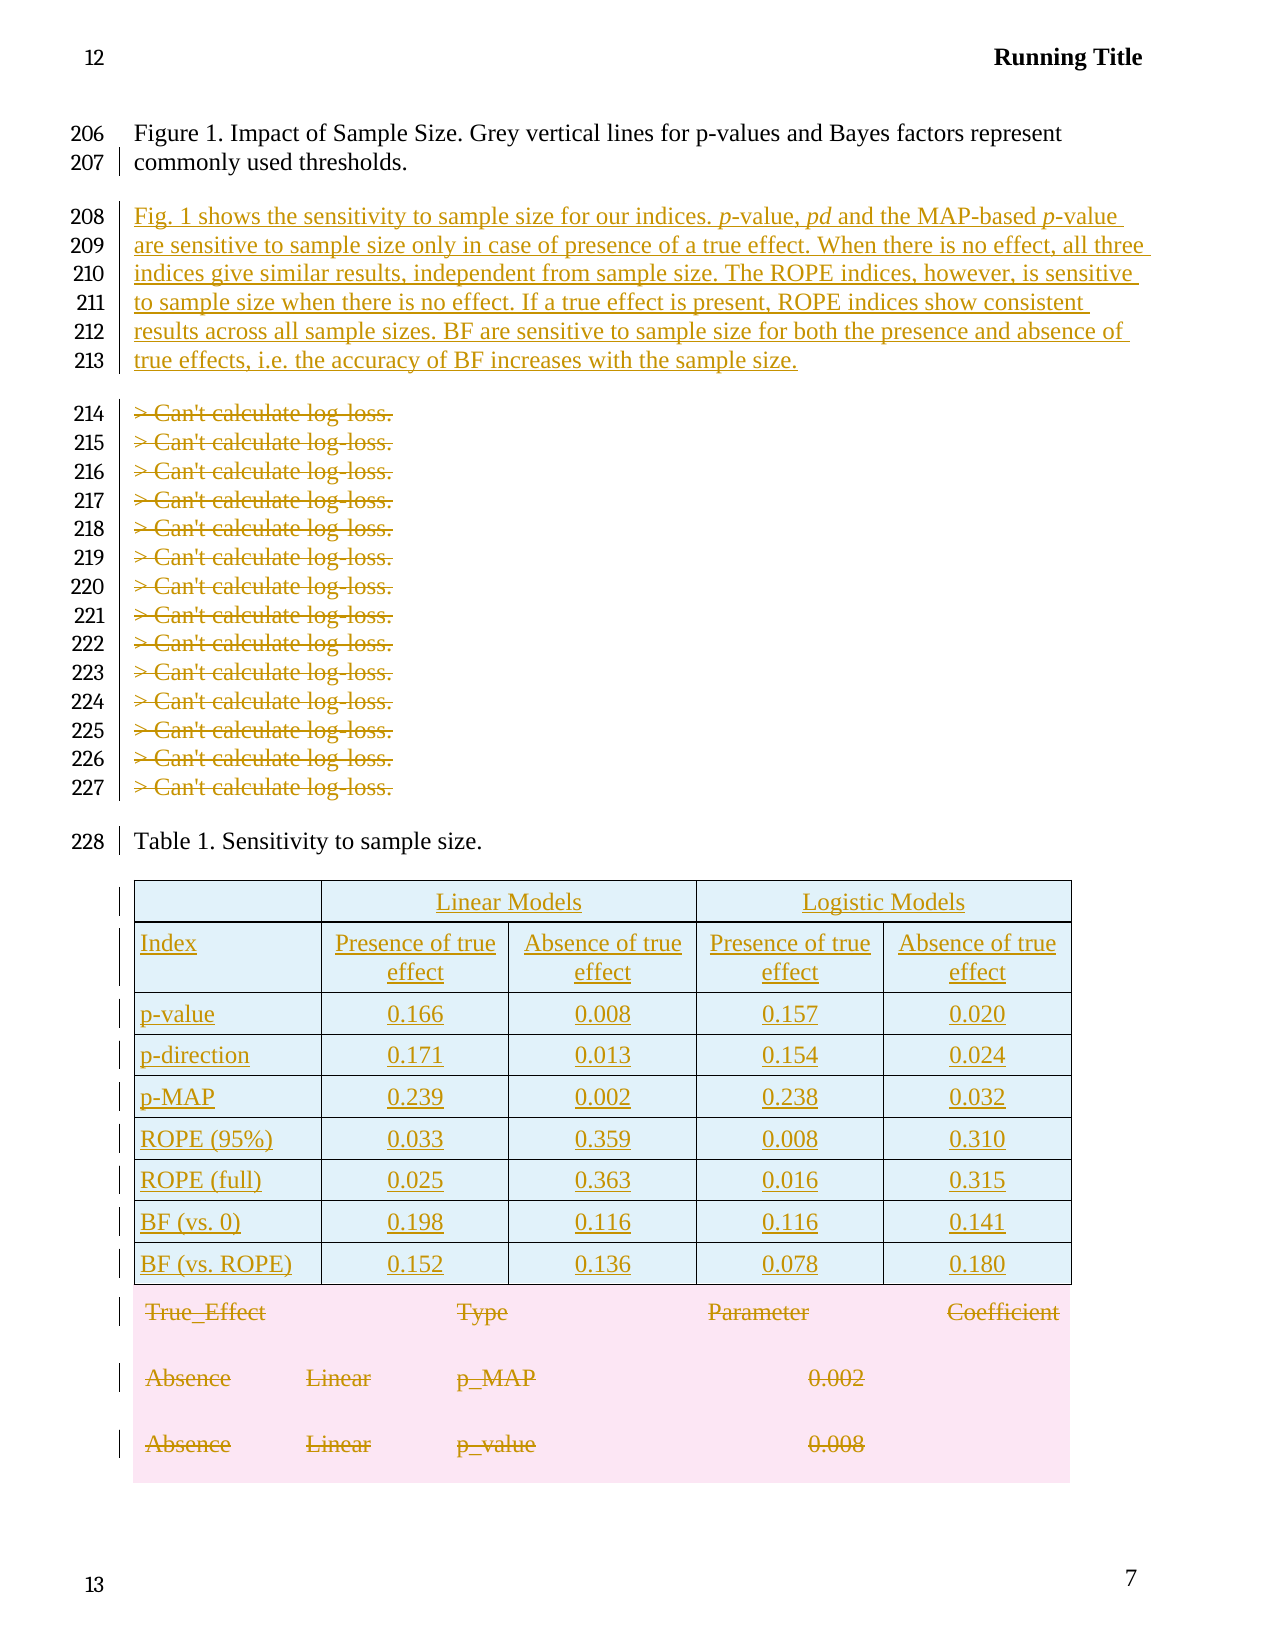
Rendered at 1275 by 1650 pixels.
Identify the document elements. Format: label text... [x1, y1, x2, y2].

text Figure 1. Impact of Sample Size. Grey vertical lines for p-values and Bayes factors represent commonly used thresholds. [133, 118, 1152, 176]
text Table 1. Sensitivity to sample size. [133, 826, 1152, 855]
